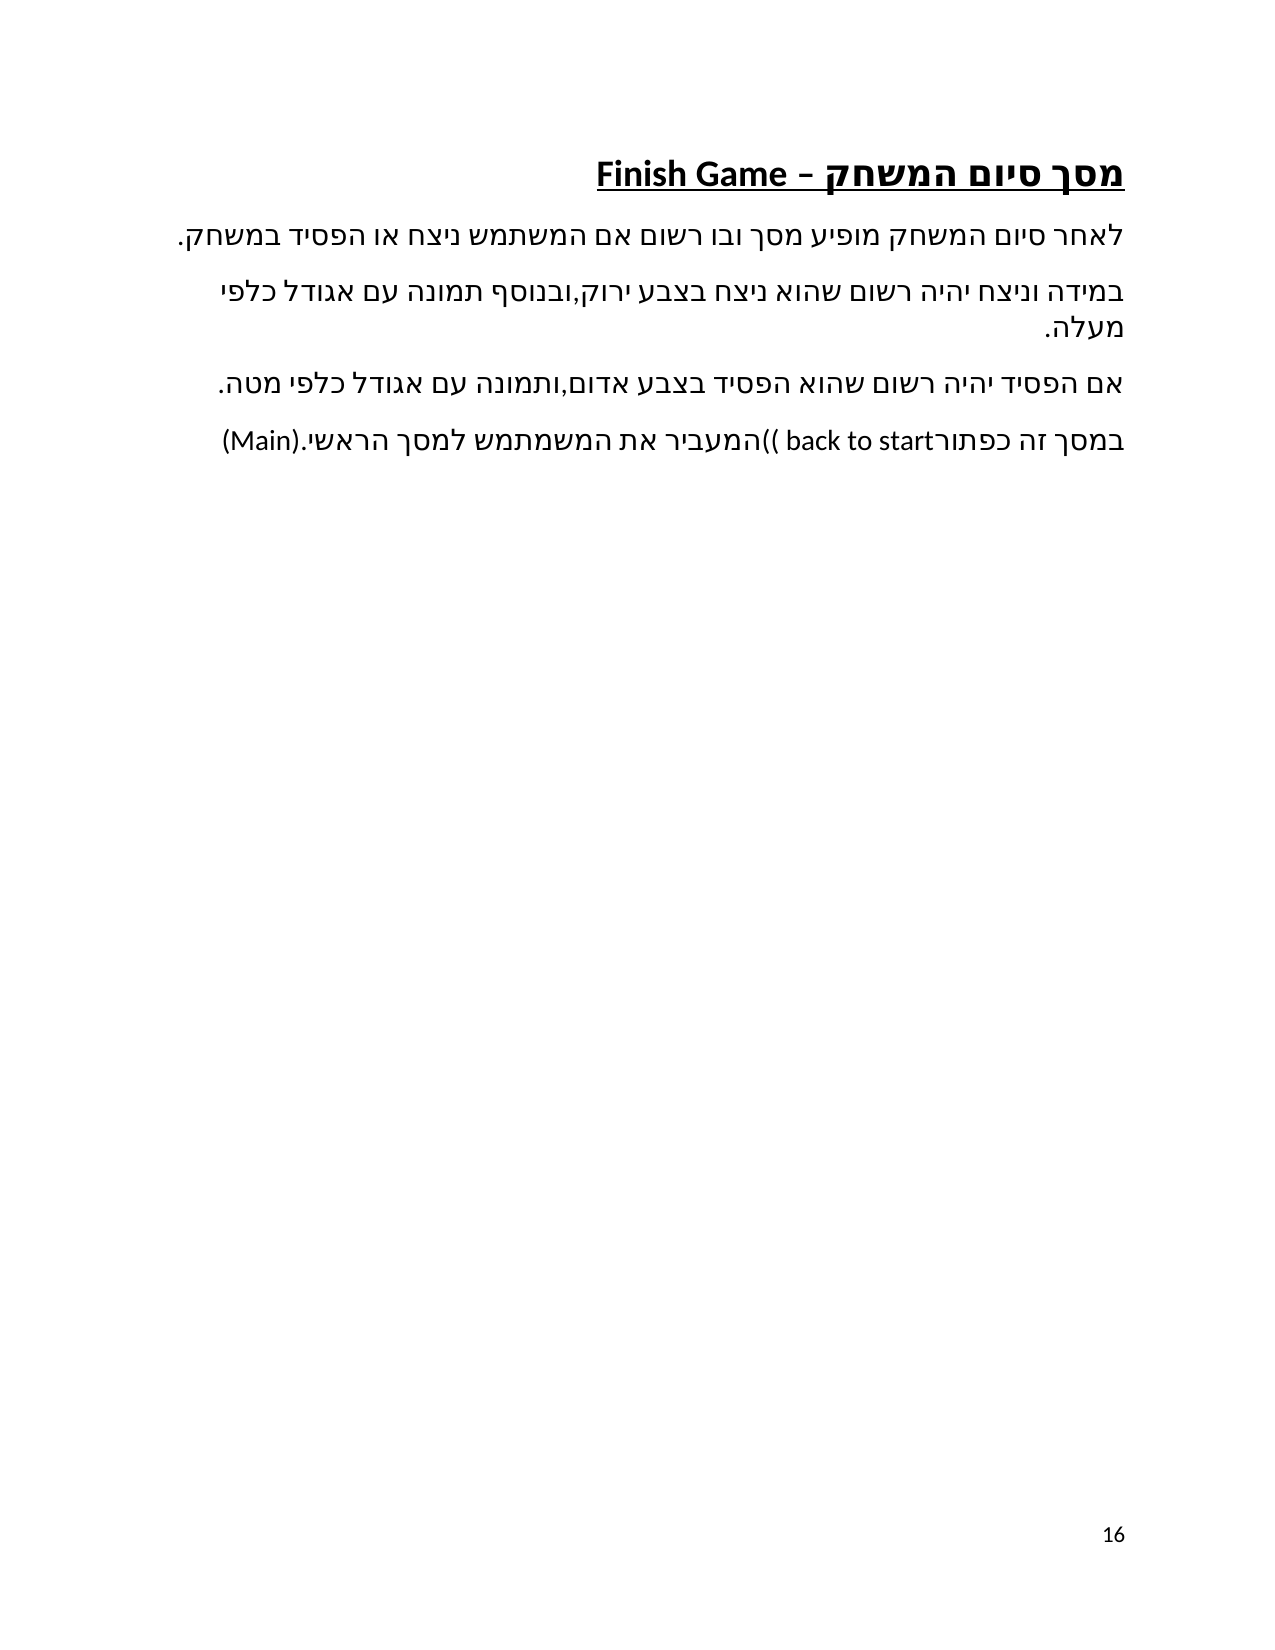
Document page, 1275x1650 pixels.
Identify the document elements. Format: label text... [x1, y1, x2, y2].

text לאחר סיום המשחק מופיע מסך ובו רשום אם המשתמש ניצח או הפסיד במשחק. [150, 217, 1125, 252]
text אם הפסיד יהיה רשום שהוא הפסיד בצבע אדום,ותמונה עם אגודל כלפי מטה. [150, 365, 1125, 401]
text במסך זה כפתורback to start ))המעביר את המשמתמש למסך הראשי.(Main) [150, 422, 1125, 457]
text מסך סיום המשחק – Finish Game [150, 150, 1125, 196]
text במידה וניצח יהיה רשום שהוא ניצח בצבע ירוק,ובנוסף תמונה עם אגודל כלפי מעלה. [150, 273, 1125, 344]
